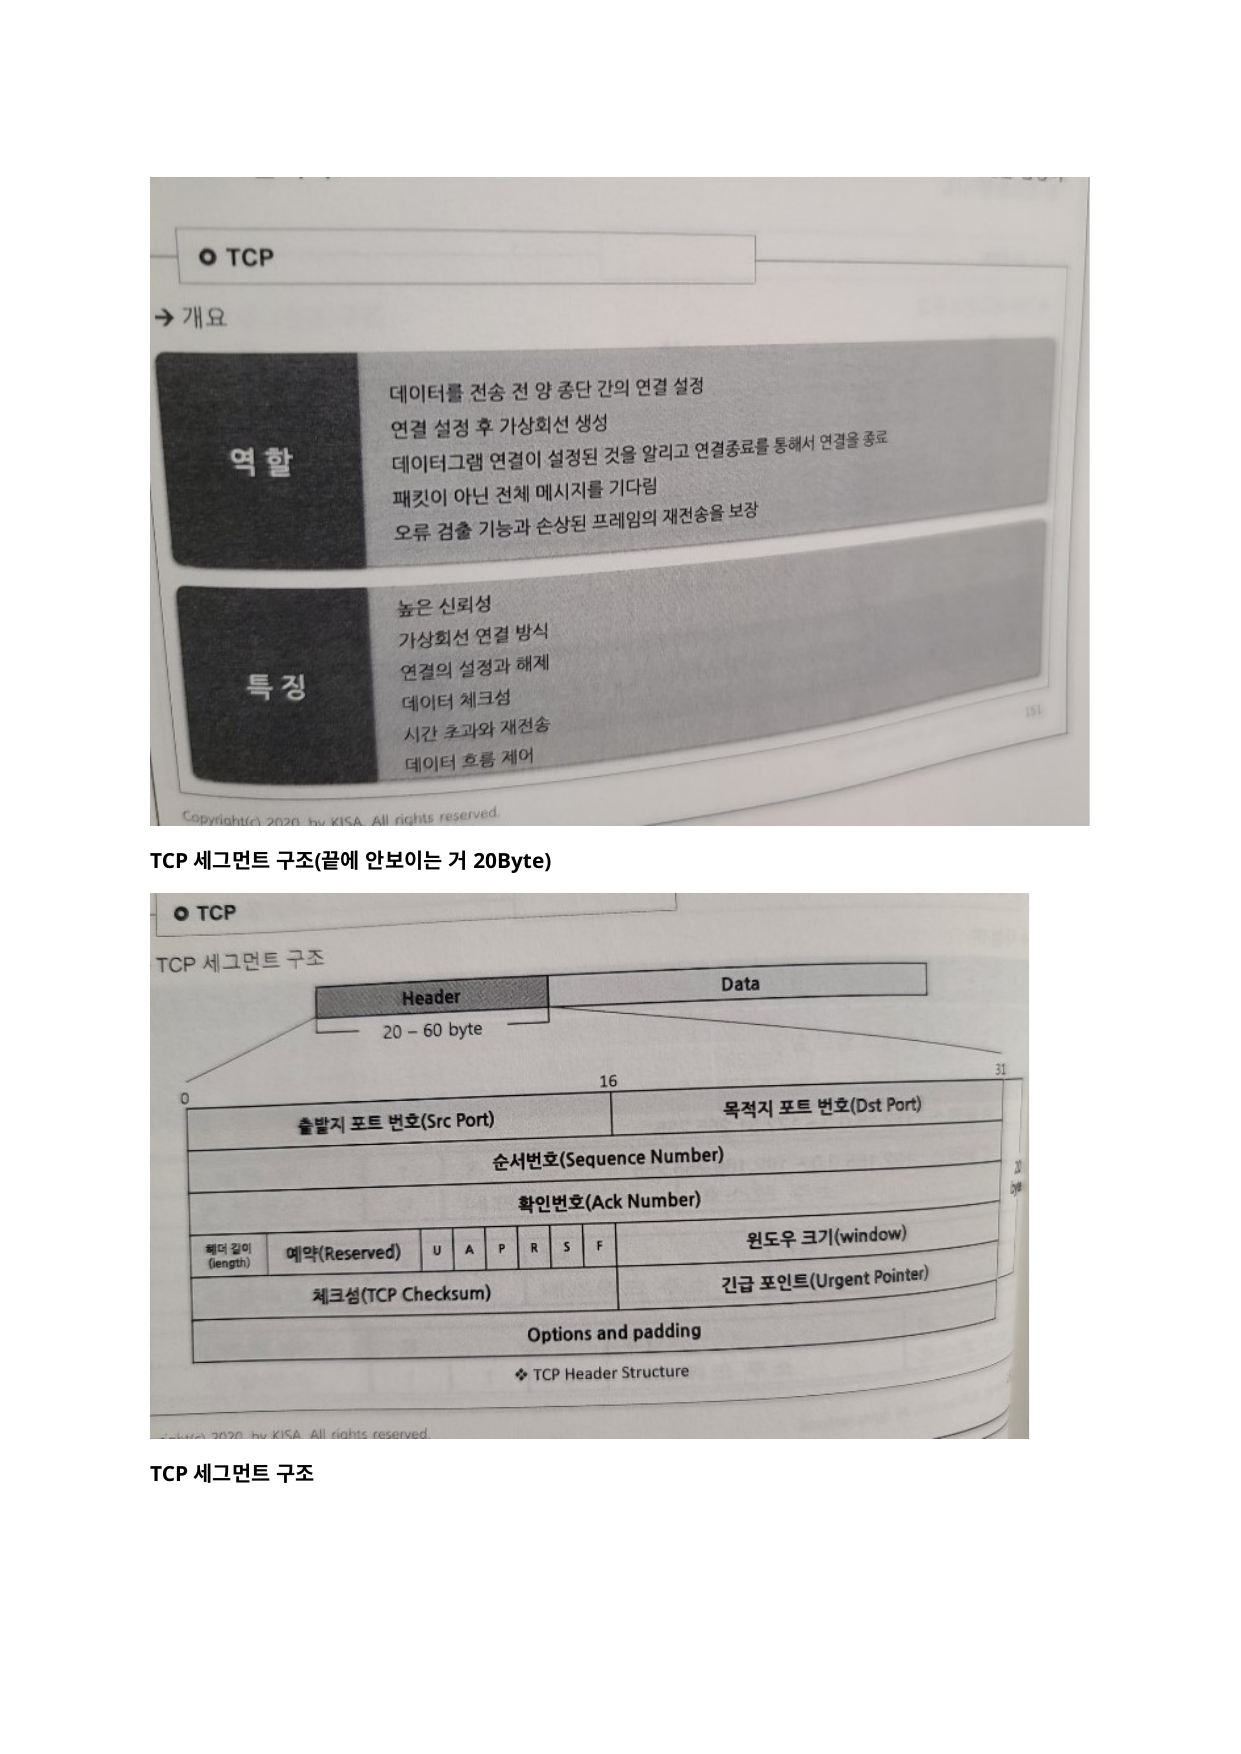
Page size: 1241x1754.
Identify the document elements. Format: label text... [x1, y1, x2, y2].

text TCP 세그먼트 구조 [150, 1457, 1090, 1487]
picture [150, 177, 1090, 826]
picture [150, 893, 1030, 1439]
text TCP 세그먼트 구조(끝에 안보이는 거 20Byte) [150, 844, 1090, 874]
